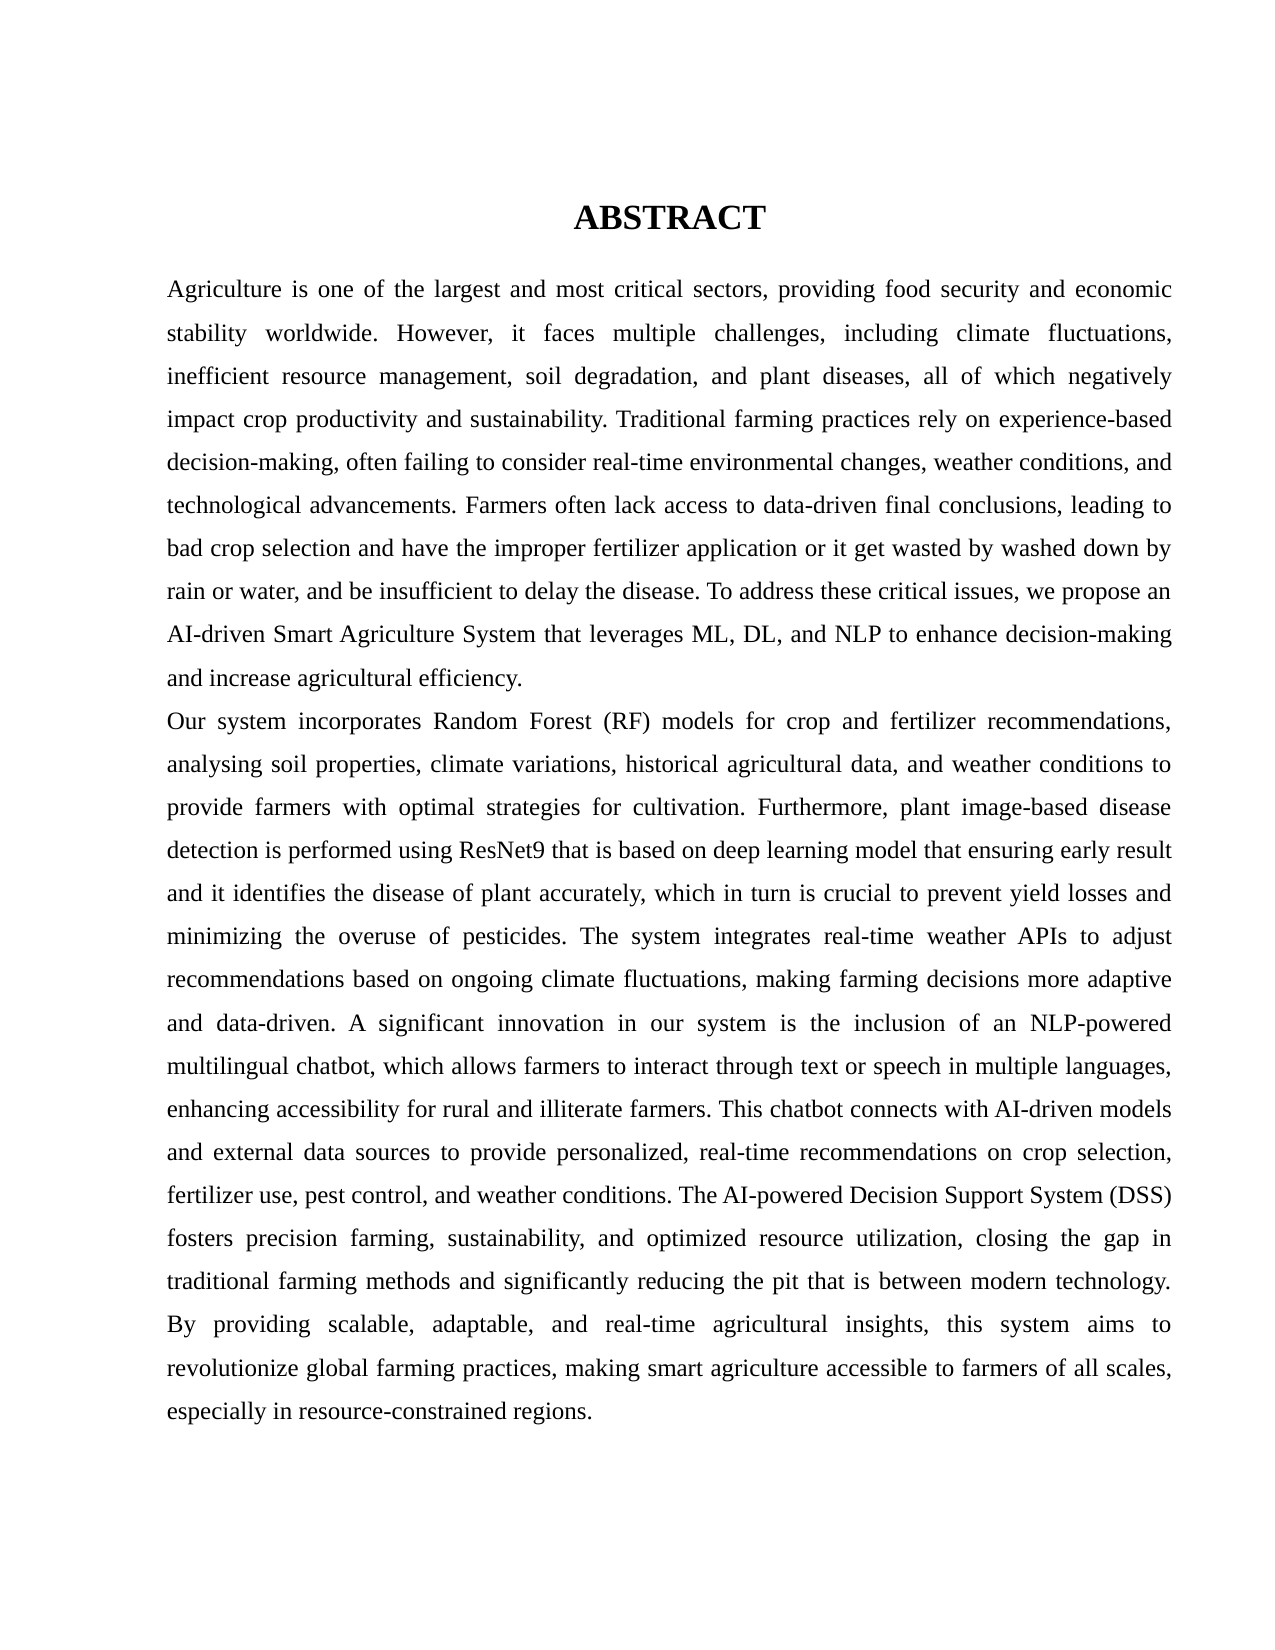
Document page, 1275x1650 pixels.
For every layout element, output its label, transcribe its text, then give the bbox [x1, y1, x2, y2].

text ABSTRACT [167, 197, 1173, 237]
text Agriculture is one of the largest and most critical sectors, providing food security and economic stability worldwide. However, it faces multiple challenges, including climate fluctuations, inefficient resource management, soil degradation, and plant diseases, all of which negatively impact crop productivity and sustainability. Traditional farming practices rely on experience-based decision-making, often failing to consider real-time environmental changes, weather conditions, and technological advancements. Farmers often lack access to data-driven final conclusions, leading to bad crop selection and have the improper fertilizer application or it get wasted by washed down by rain or water, and be insufficient to delay the disease. To address these critical issues, we propose an AI-driven Smart Agriculture System that leverages ML, DL, and NLP to enhance decision-making and increase agricultural efficiency. [167, 274, 1173, 691]
text Our system incorporates Random Forest (RF) models for crop and fertilizer recommendations, analysing soil properties, climate variations, historical agricultural data, and weather conditions to provide farmers with optimal strategies for cultivation. Furthermore, plant image-based disease detection is performed using ResNet9 that is based on deep learning model that ensuring early result and it identifies the disease of plant accurately, which in turn is crucial to prevent yield losses and minimizing the overuse of pesticides. The system integrates real-time weather APIs to adjust recommendations based on ongoing climate fluctuations, making farming decisions more adaptive and data-driven. A significant innovation in our system is the inclusion of an NLP-powered multilingual chatbot, which allows farmers to interact through text or speech in multiple languages, enhancing accessibility for rural and illiterate farmers. This chatbot connects with AI-driven models and external data sources to provide personalized, real-time recommendations on crop selection, fertilizer use, pest control, and weather conditions. The AI-powered Decision Support System (DSS) fosters precision farming, sustainability, and optimized resource utilization, closing the gap in traditional farming methods and significantly reducing the pit that is between modern technology. By providing scalable, adaptable, and real-time agricultural insights, this system aims to revolutionize global farming practices, making smart agriculture accessible to farmers of all scales, especially in resource-constrained regions. [167, 706, 1173, 1424]
